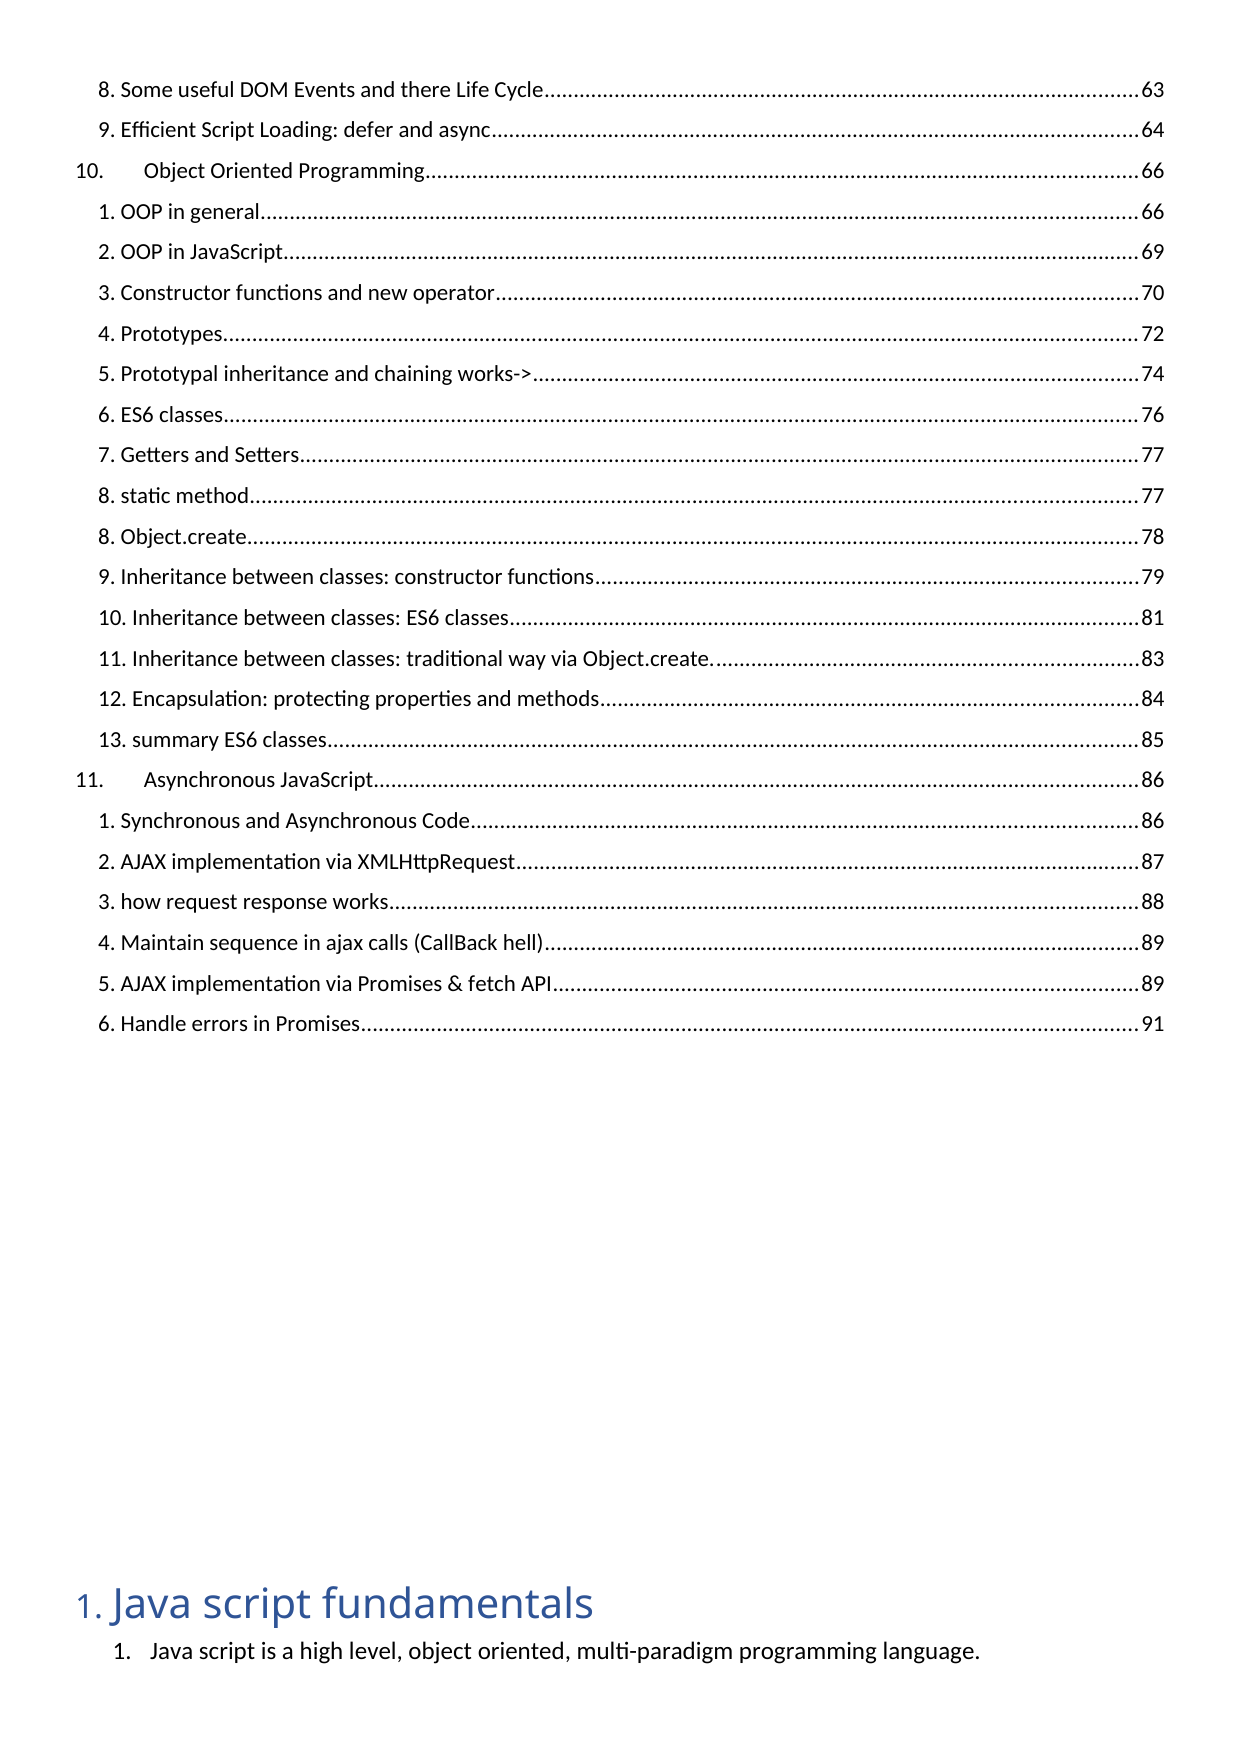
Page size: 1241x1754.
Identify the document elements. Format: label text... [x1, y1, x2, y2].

subtitle Java script fundamentals [75, 1574, 1165, 1631]
list Java script is a high level, object oriented, multi-paradigm programming language. [112, 1635, 1165, 1666]
